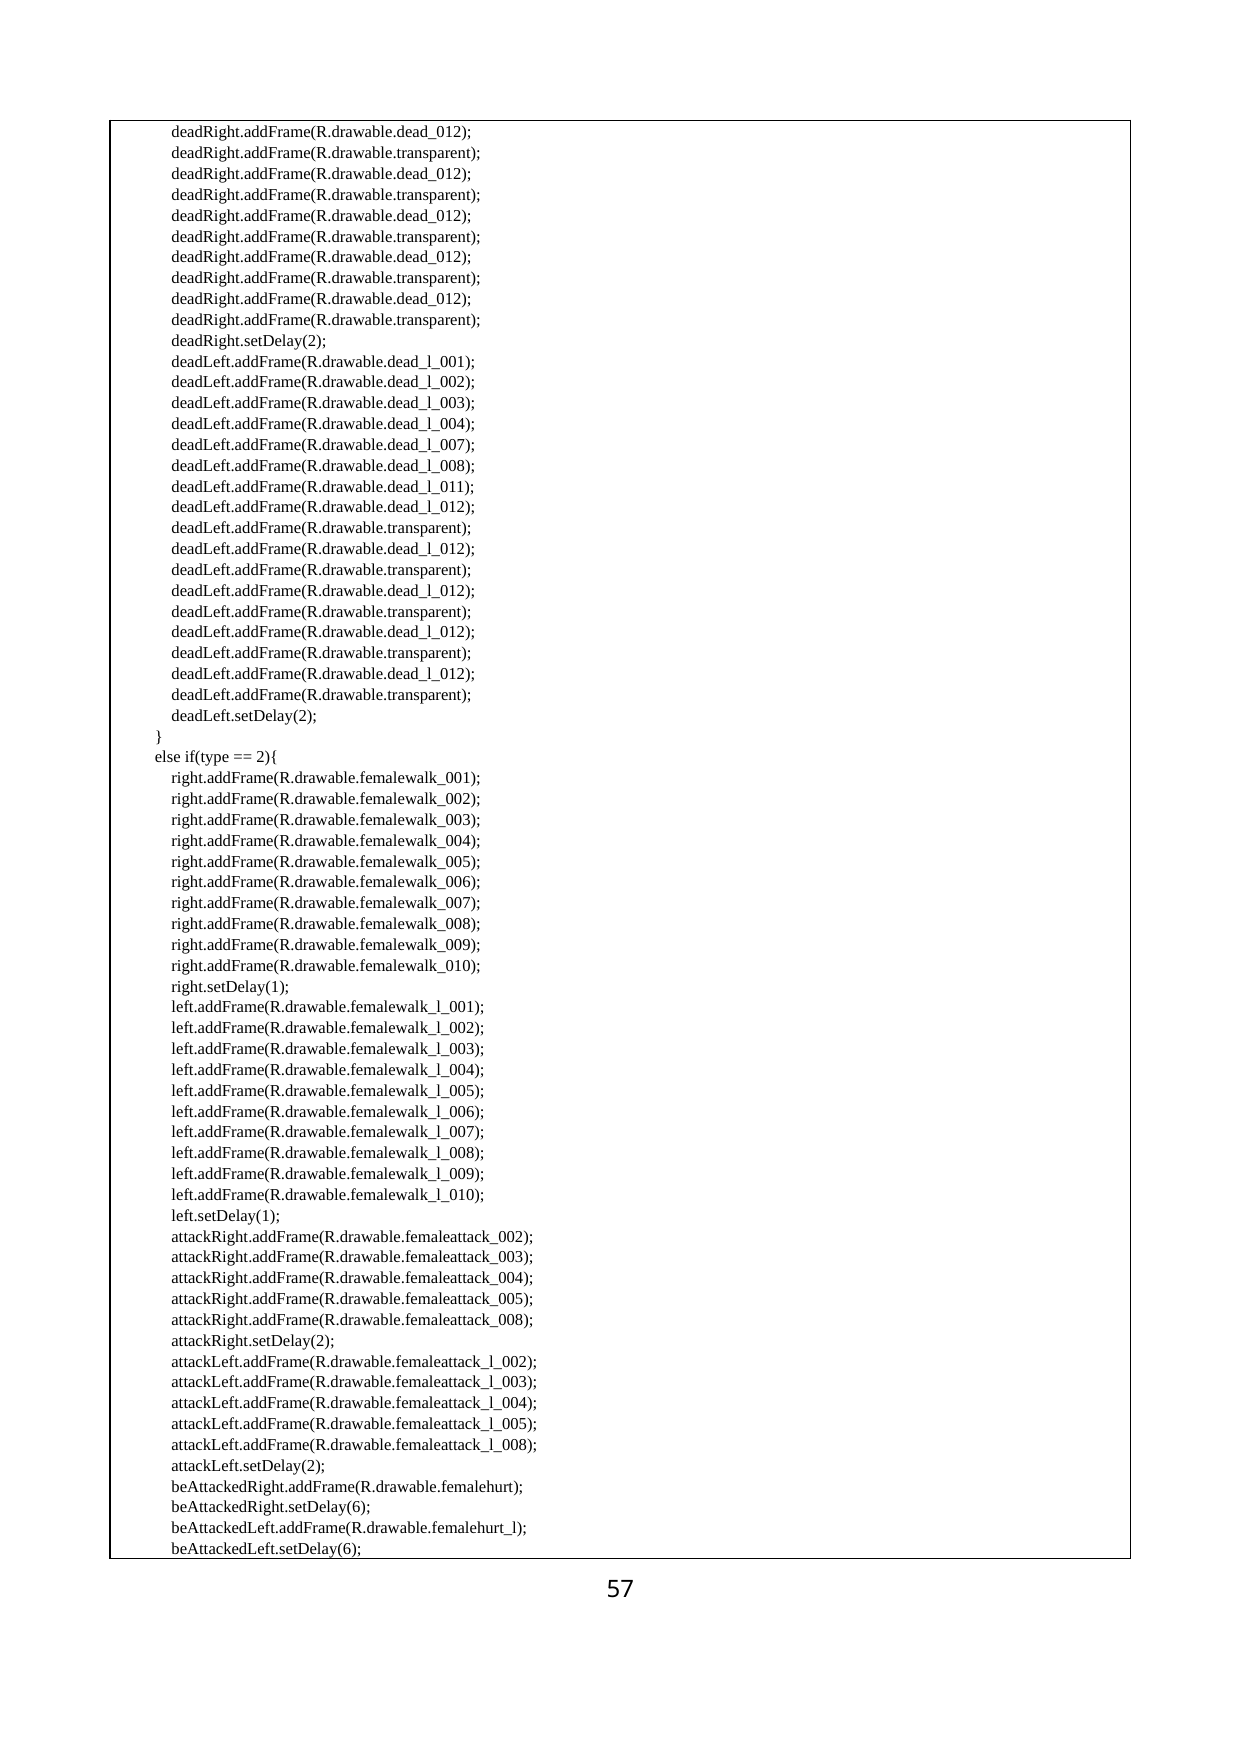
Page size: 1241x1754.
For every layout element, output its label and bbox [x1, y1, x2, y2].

table_cell [111, 121, 1130, 1558]
